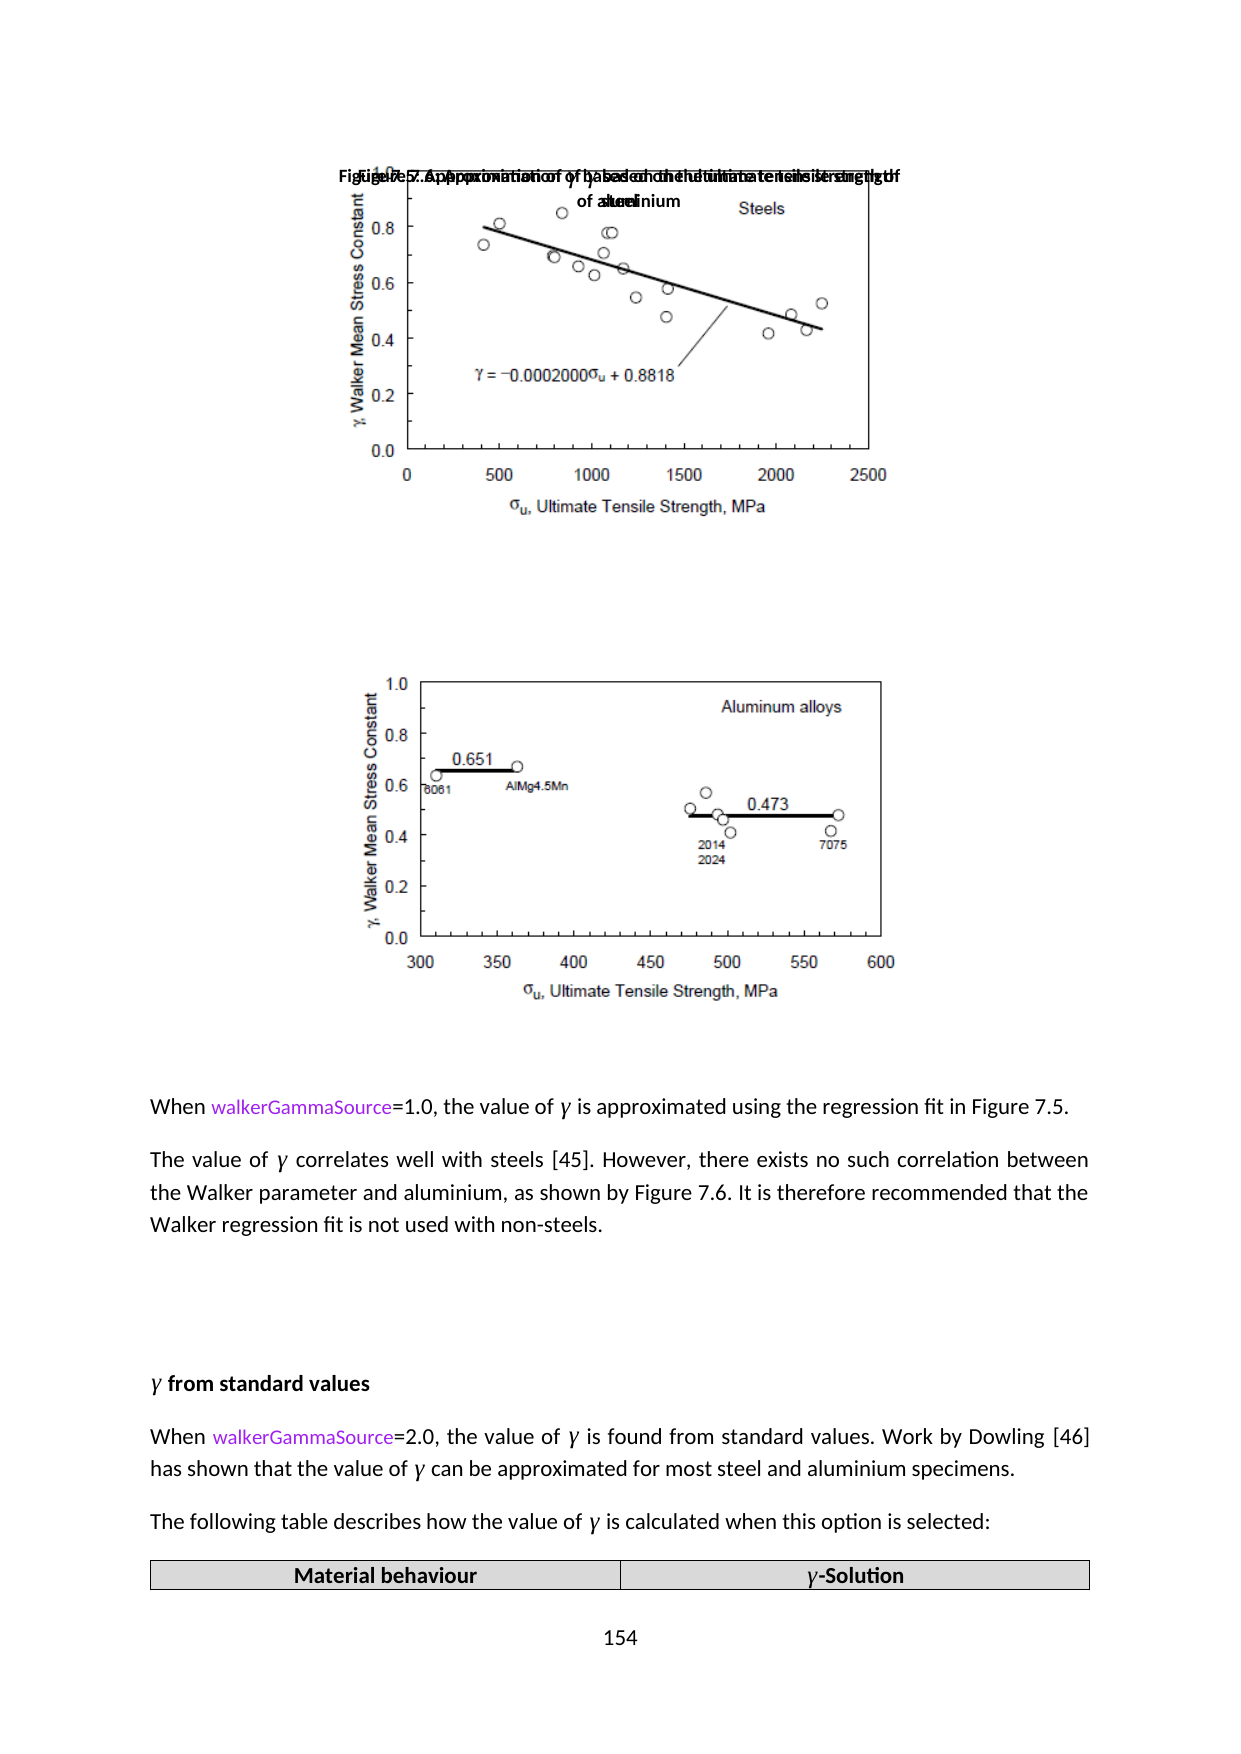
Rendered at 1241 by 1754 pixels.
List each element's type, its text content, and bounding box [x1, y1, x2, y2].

picture [355, 660, 903, 1012]
picture [337, 149, 902, 535]
text The following table describes how the value of is calculated when this option is selected: [150, 1507, 1090, 1535]
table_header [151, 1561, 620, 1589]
text When walkerGammaSource=2.0, the value of is found from standard values. Work by Dowling has shown that the value of can be approximated for most steel and aluminium specimens. [150, 1422, 1090, 1482]
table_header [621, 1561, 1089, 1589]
text from standard values [150, 1369, 1090, 1397]
text The value of correlates well with steels . However, there exists no such correlation between the Walker parameter and aluminium, as shown by Figure 7.6. It is therefore recommended that the Walker regression fit is not used with non-steels. [150, 1145, 1090, 1238]
